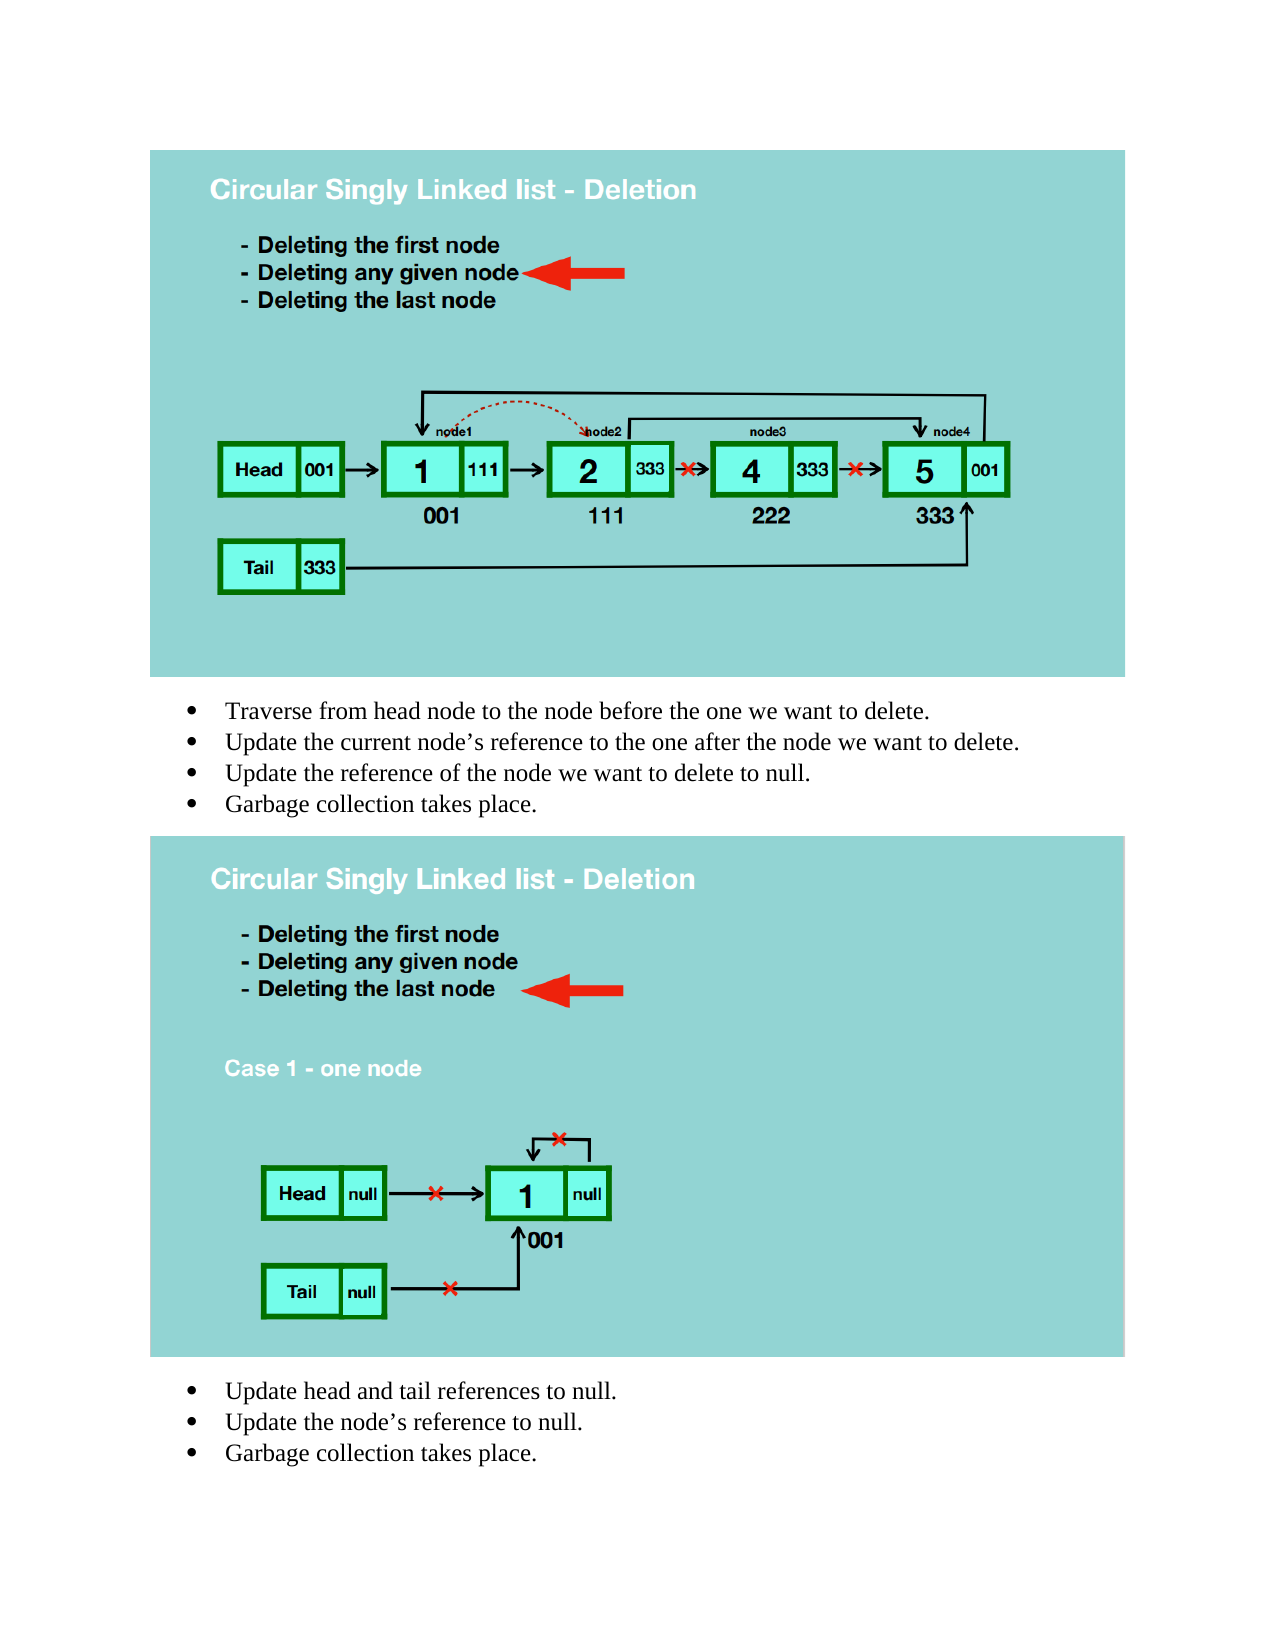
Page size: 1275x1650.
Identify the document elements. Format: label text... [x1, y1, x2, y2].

list Garbage collection takes place. [187, 789, 1125, 818]
list Update the current node’s reference to the one after the node we want to delete. [187, 727, 1125, 756]
list Update the node’s reference to null. [187, 1407, 1125, 1436]
picture [150, 836, 1125, 1357]
list Garbage collection takes place. [187, 1438, 1125, 1467]
list Update head and tail references to null. [187, 1376, 1125, 1405]
list Traverse from head node to the node before the one we want to delete. [187, 696, 1125, 724]
list Update the reference of the node we want to delete to null. [187, 758, 1125, 787]
picture [150, 150, 1125, 677]
